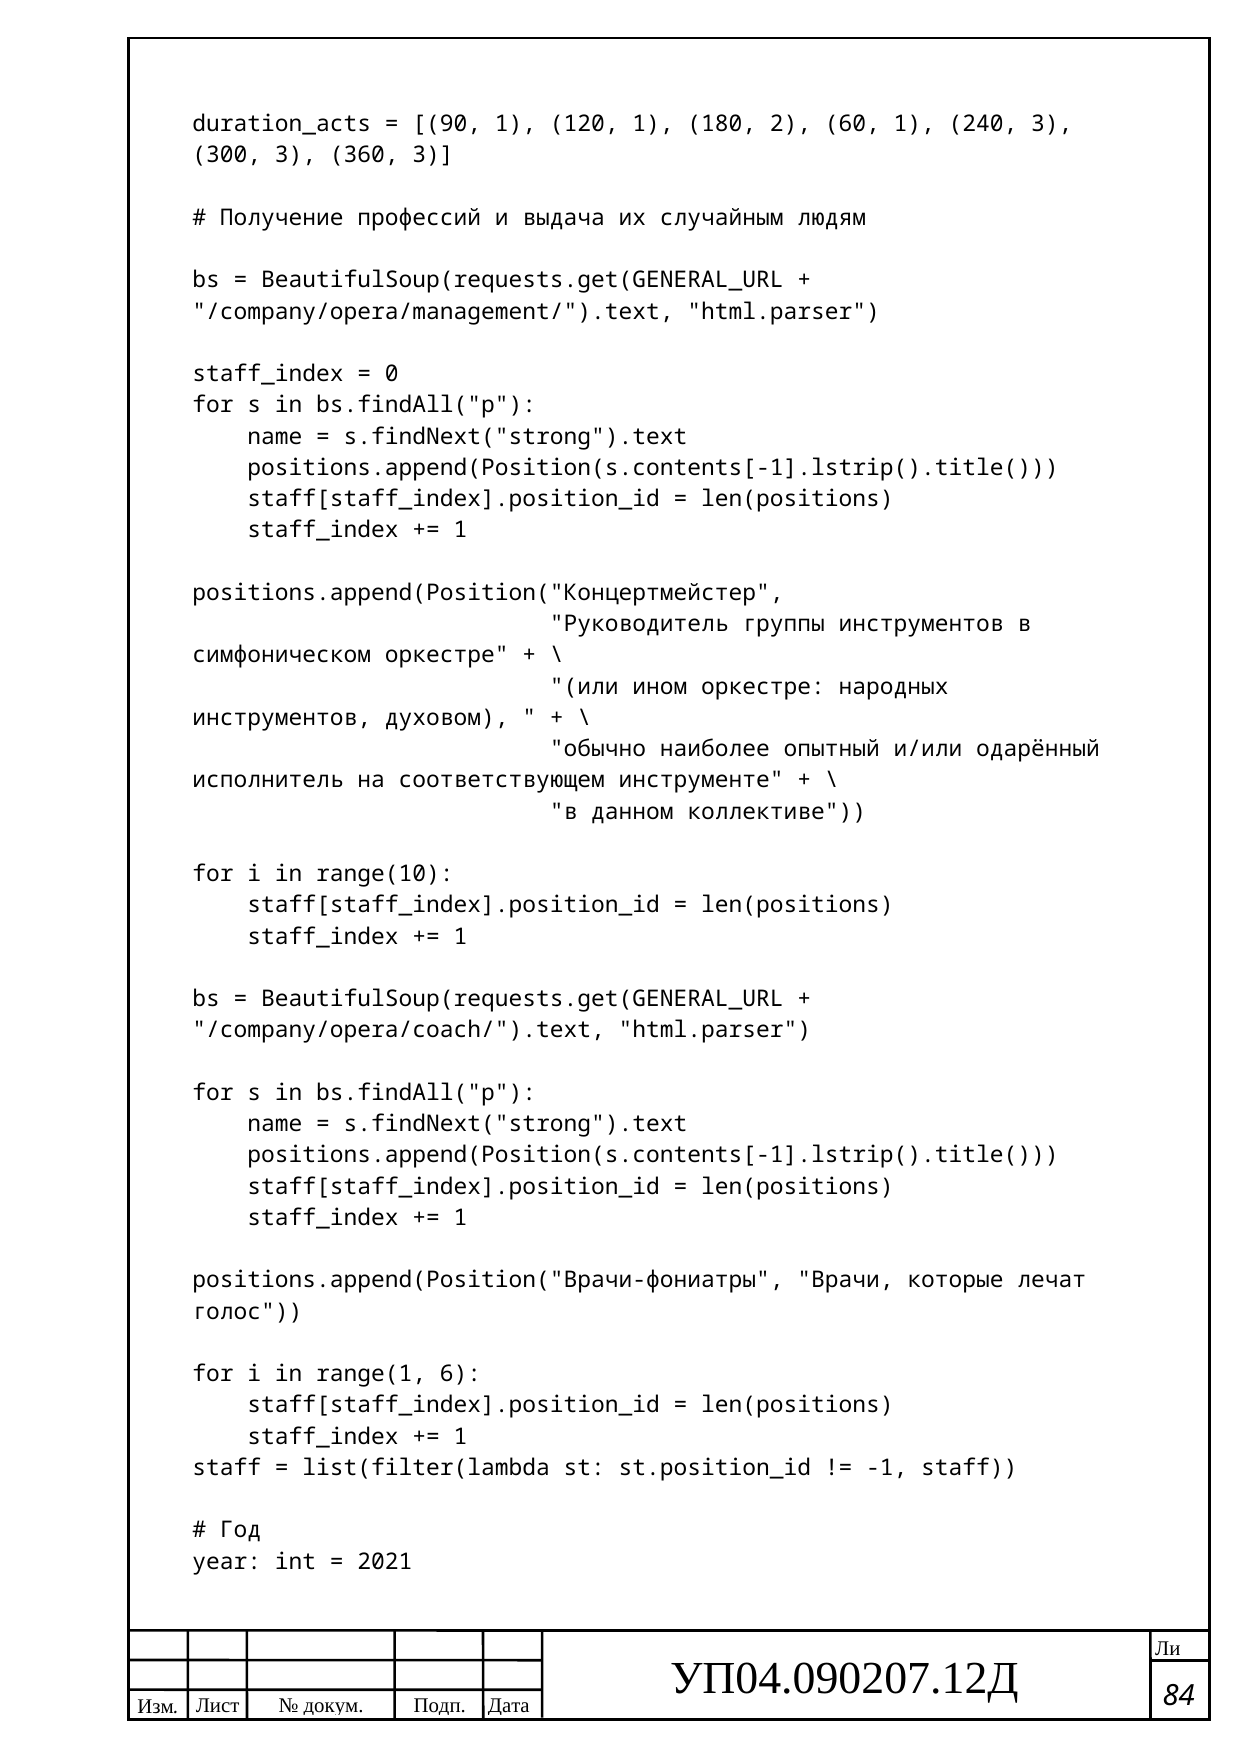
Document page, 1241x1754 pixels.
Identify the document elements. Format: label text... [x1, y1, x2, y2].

text staff_index += 1 [192, 1201, 1122, 1232]
text # Получение профессий и выдача их случайным людям [192, 201, 1122, 232]
text for i in range(1, 6): [192, 1357, 1122, 1388]
text positions.append(Position(s.contents[-1].lstrip().title())) [192, 451, 1122, 482]
text "обычно наиболее опытный и/или одарённый исполнитель на соответствующем инструменте" + \ [192, 732, 1122, 794]
text for s in bs.findAll("p"): [192, 388, 1122, 419]
text staff[staff_index].position_id = len(positions) [192, 1388, 1122, 1419]
text # Год [192, 1513, 1122, 1544]
text positions.append(Position(s.contents[-1].lstrip().title())) [192, 1138, 1122, 1169]
text staff[staff_index].position_id = len(positions) [192, 1169, 1122, 1201]
text staff[staff_index].position_id = len(positions) [192, 888, 1122, 919]
text bs = BeautifulSoup(requests.get(GENERAL_URL + "/company/opera/coach/").text, "html.parser") [192, 982, 1122, 1044]
text bs = BeautifulSoup(requests.get(GENERAL_URL + "/company/opera/management/").text, "html.parser") [192, 263, 1122, 326]
text "(или ином оркестре: народных инструментов, духовом), " + \ [192, 669, 1122, 732]
text name = s.findNext("strong").text [192, 419, 1122, 451]
text for i in range(10): [192, 857, 1122, 888]
text staff_index += 1 [192, 1419, 1122, 1451]
text name = s.findNext("strong").text [192, 1107, 1122, 1138]
text staff_index += 1 [192, 919, 1122, 951]
text staff = list(filter(lambda st: st.position_id != -1, staff)) [192, 1451, 1122, 1482]
text "в данном коллективе")) [192, 794, 1122, 826]
text "Руководитель группы инструментов в симфоническом оркестре" + \ [192, 607, 1122, 669]
text staff[staff_index].position_id = len(positions) [192, 482, 1122, 513]
text year: int = 2021 [192, 1544, 1122, 1576]
text staff_index += 1 [192, 513, 1122, 544]
text for s in bs.findAll("p"): [192, 1076, 1122, 1107]
text staff_index = 0 [192, 357, 1122, 388]
text positions.append(Position("Врачи-фониатры", "Врачи, которые лечат голос")) [192, 1263, 1122, 1326]
text positions.append(Position("Концертмейстер", [192, 576, 1122, 607]
text duration_acts = [(90, 1), (120, 1), (180, 2), (60, 1), (240, 3), (300, 3), (360, 3)] [192, 107, 1122, 169]
